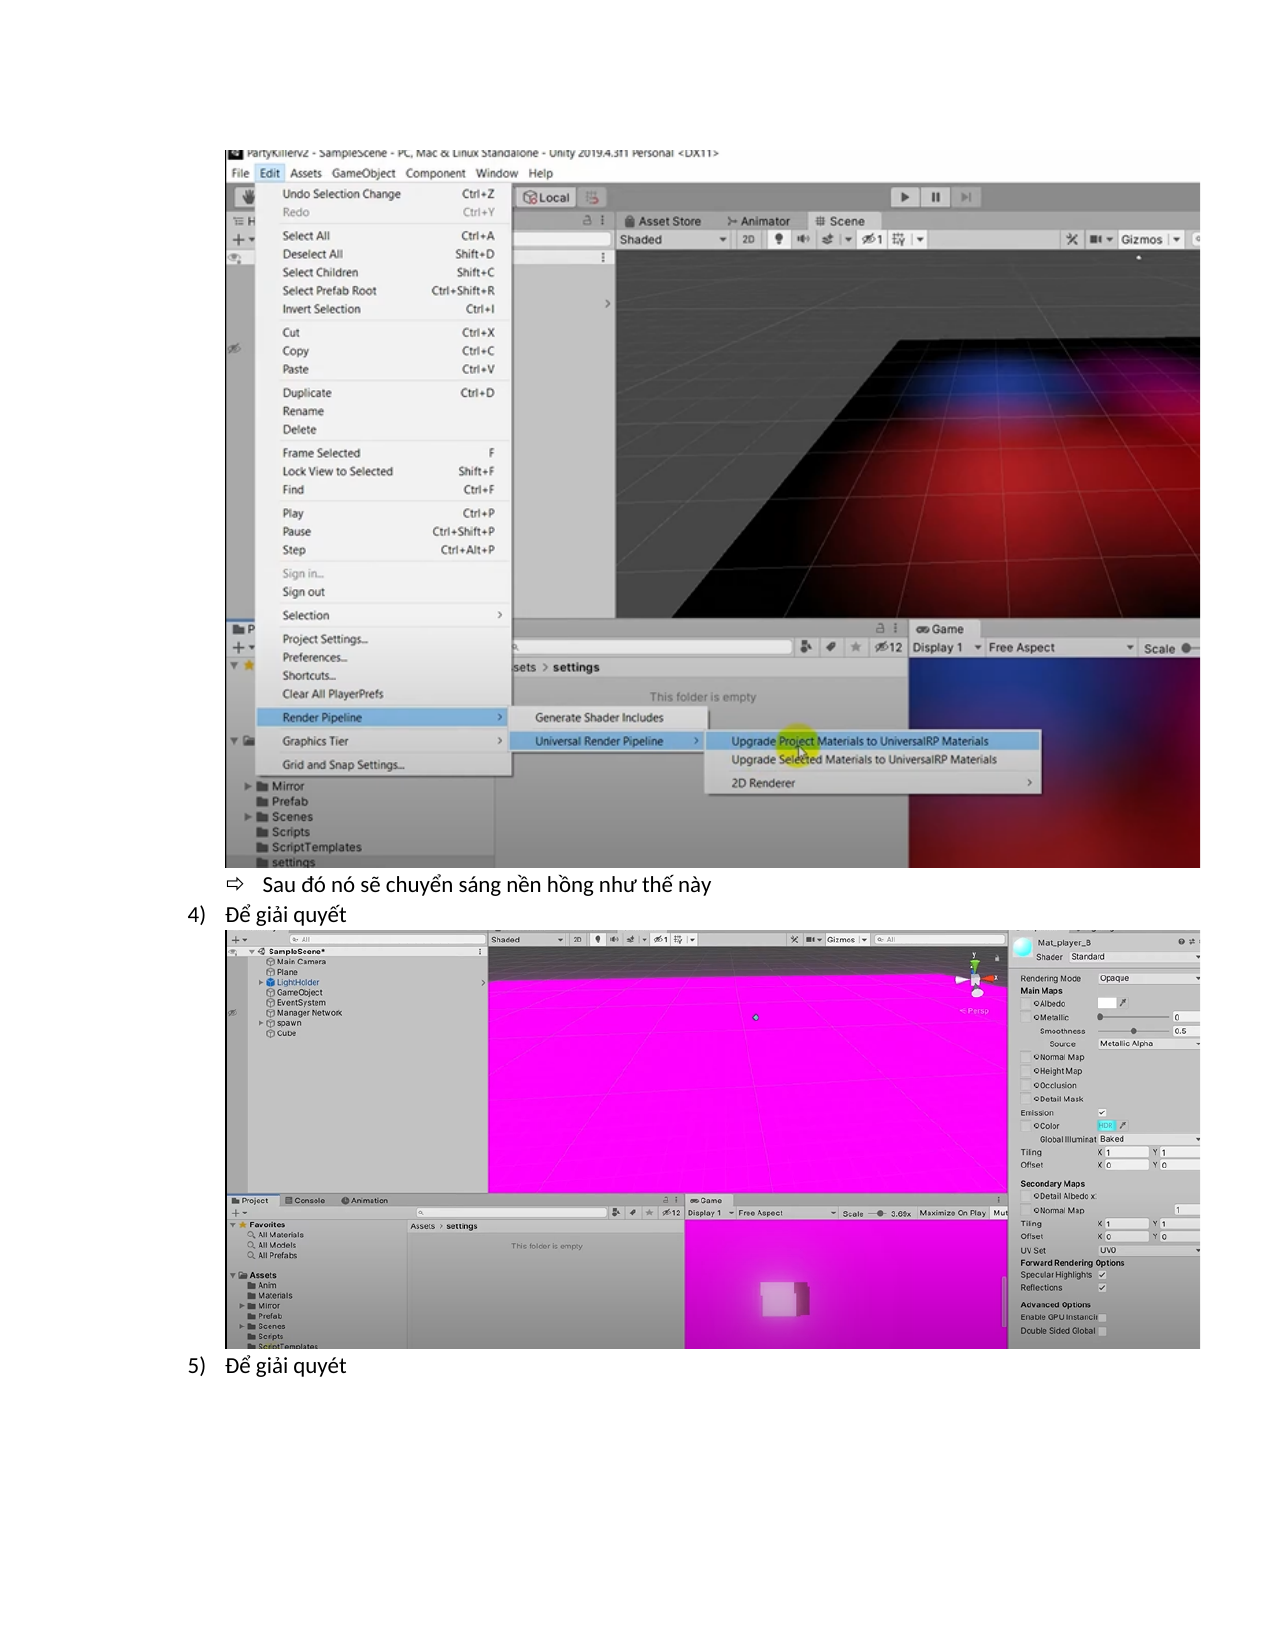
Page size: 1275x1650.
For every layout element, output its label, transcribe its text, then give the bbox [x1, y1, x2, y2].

picture [225, 930, 1200, 1349]
list Để giải quyết [187, 900, 1125, 928]
list Sau đó nó sẽ chuyển sáng nền hồng như thế này [225, 870, 1125, 898]
picture [225, 150, 1200, 868]
list Để giải quyét [187, 1351, 1125, 1379]
